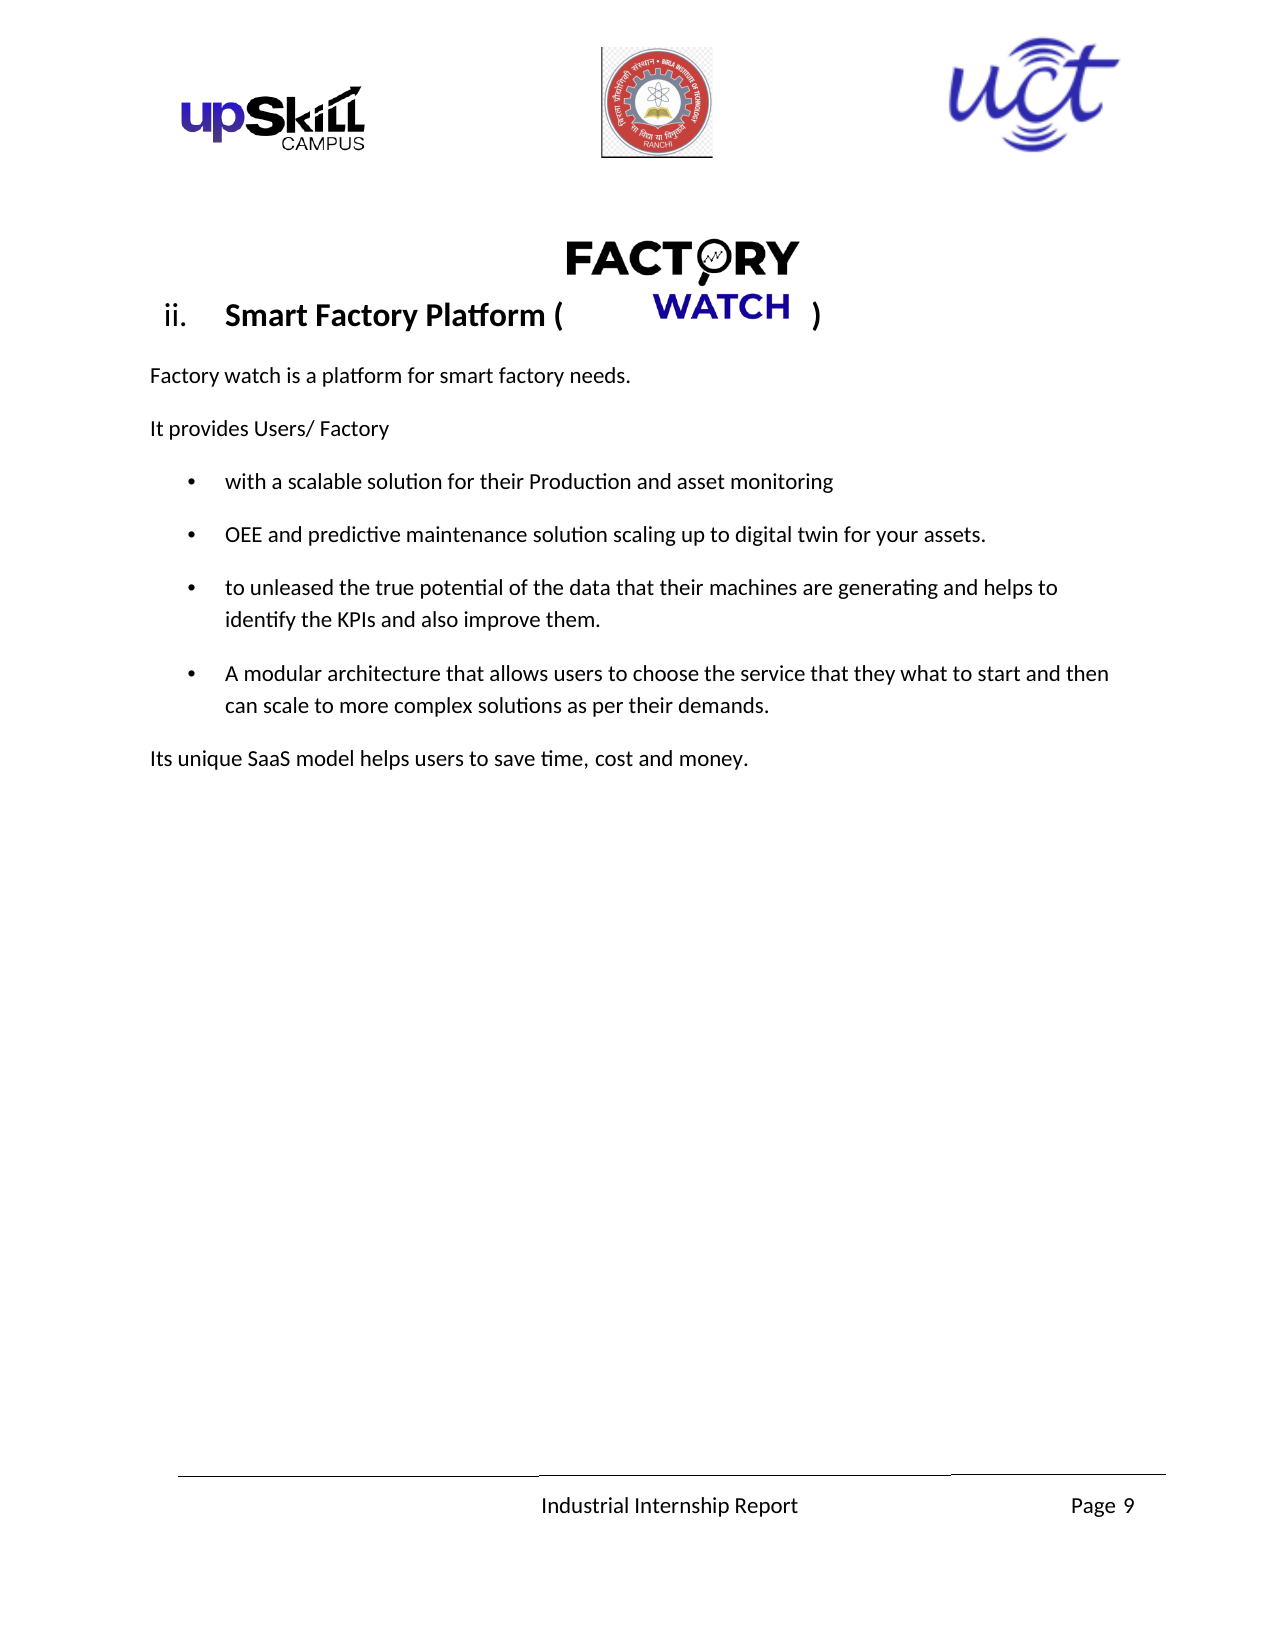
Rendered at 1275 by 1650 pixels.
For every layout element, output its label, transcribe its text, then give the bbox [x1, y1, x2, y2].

list A modular architecture that allows users to choose the service that they what to start and then can scale to more complex solutions as per their demands. [187, 659, 1134, 719]
list to unleased the true potential of the data that their machines are generating and helps to identify the KPIs and also improve them. [187, 573, 1134, 634]
list OEE and predictive maintenance solution scaling up to digital twin for your assets. [187, 520, 1134, 548]
text Its unique SaaS model helps users to save time, cost and money. [150, 744, 1134, 772]
picture [563, 234, 812, 327]
text It provides Users/ Factory [150, 414, 1134, 442]
picture [946, 28, 1125, 154]
picture [150, 73, 396, 154]
list with a scalable solution for their Production and asset monitoring [187, 467, 1134, 495]
text Factory watch is a platform for smart factory needs. [150, 361, 1134, 389]
list Smart Factory Platform () [187, 234, 1134, 334]
picture [601, 47, 713, 158]
